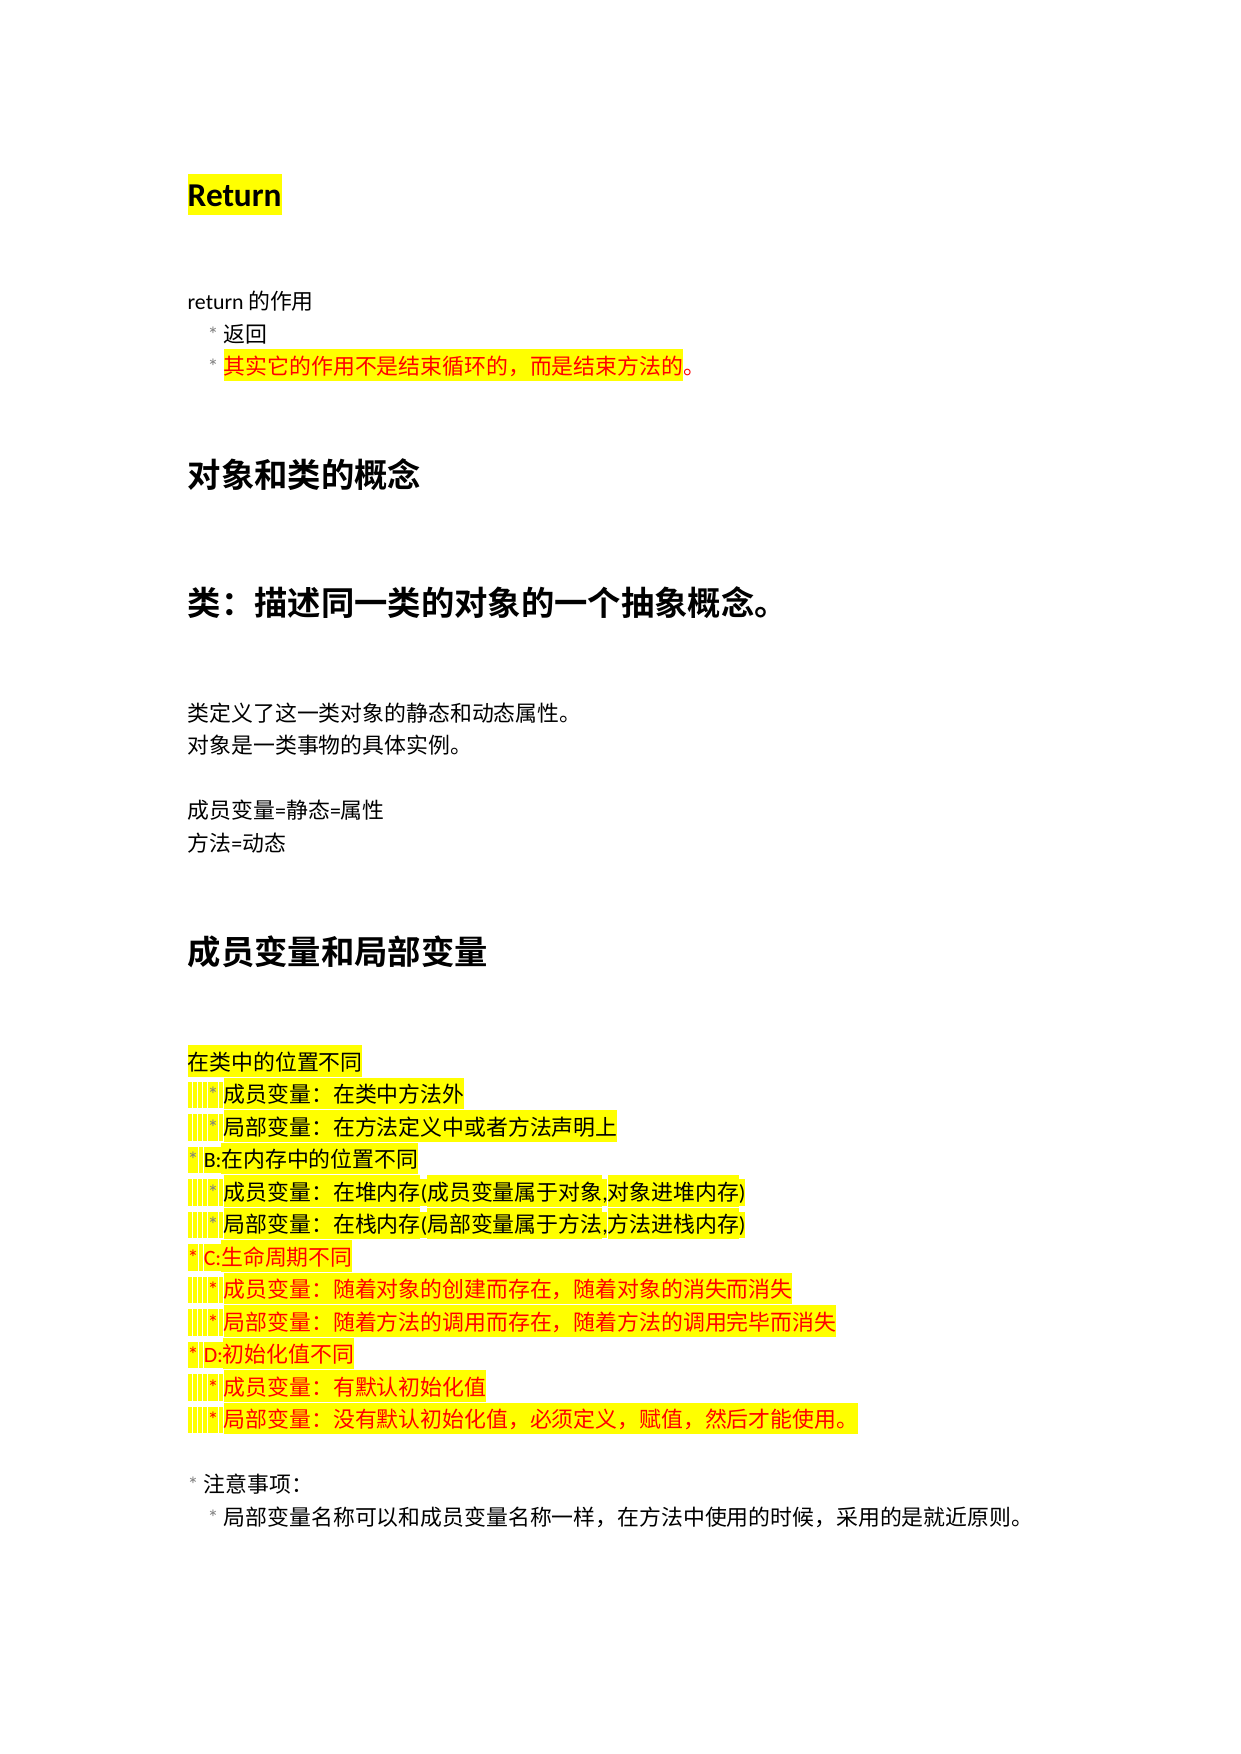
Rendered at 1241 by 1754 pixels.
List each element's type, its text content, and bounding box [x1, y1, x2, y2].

text 在类中的位置不同 * 成员变量：在类中方法外 * 局部变量：在方法定义中或者方法声明上 * B:在内存中的位置不同 * 成员变量：在堆内存(成员变量属于对象,对象进堆内存) * 局部变量：在栈内存(局部变量属于方法,方法进栈内存) * C:生命周期不同 * 成员变量：随着对象的创建而存在，随着对象的消失而消失 * 局部变量：随着方法的调用而存在，随着方法的调用完毕而消失 * D:初始化值不同 * 成员变量：有默认初始化值 * 局部变量：没有默认初始化值，必须定义，赋值，然后才能使用。 [187, 1044, 1053, 1434]
text 方法=动态 [187, 825, 1053, 858]
subtitle Return [187, 162, 1053, 227]
text 对象是一类事物的具体实例。 [187, 728, 1053, 760]
subtitle 对象和类的概念 [187, 441, 1053, 506]
text * 注意事项： * 局部变量名称可以和成员变量名称一样，在方法中使用的时候，采用的是就近原则。 [187, 1467, 1053, 1532]
text 类定义了这一类对象的静态和动态属性。 [187, 695, 1053, 728]
text return的作用 * 返回 * 其实它的作用不是结束循环的，而是结束方法的。 [187, 284, 1053, 381]
subtitle 类：描述同一类的对象的一个抽象概念。 [187, 568, 1053, 633]
subtitle 成员变量和局部变量 [187, 917, 1053, 982]
text 成员变量=静态=属性 [187, 793, 1053, 825]
